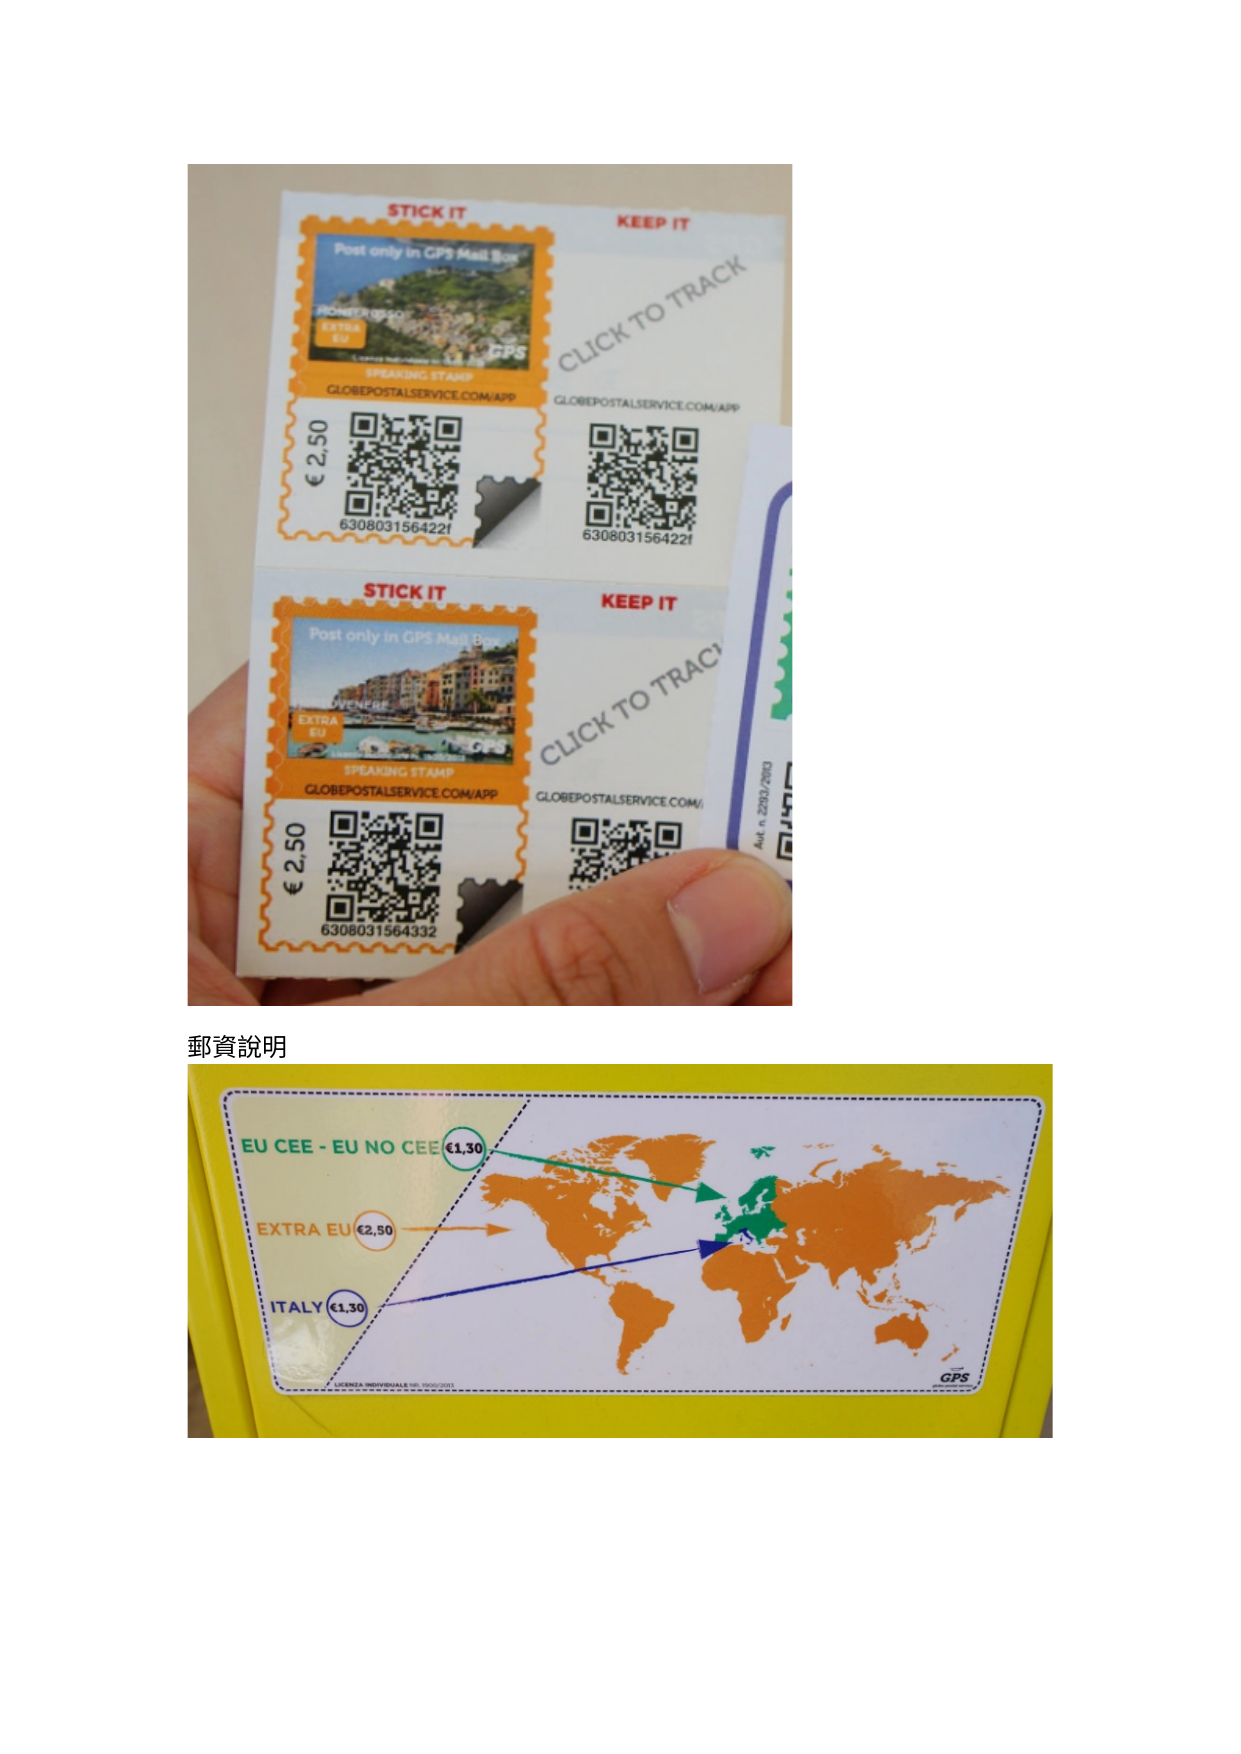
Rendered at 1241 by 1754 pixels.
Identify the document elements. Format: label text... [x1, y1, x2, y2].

picture [187, 164, 793, 1006]
picture [187, 1064, 1053, 1438]
text 郵資說明 [187, 1027, 1053, 1064]
